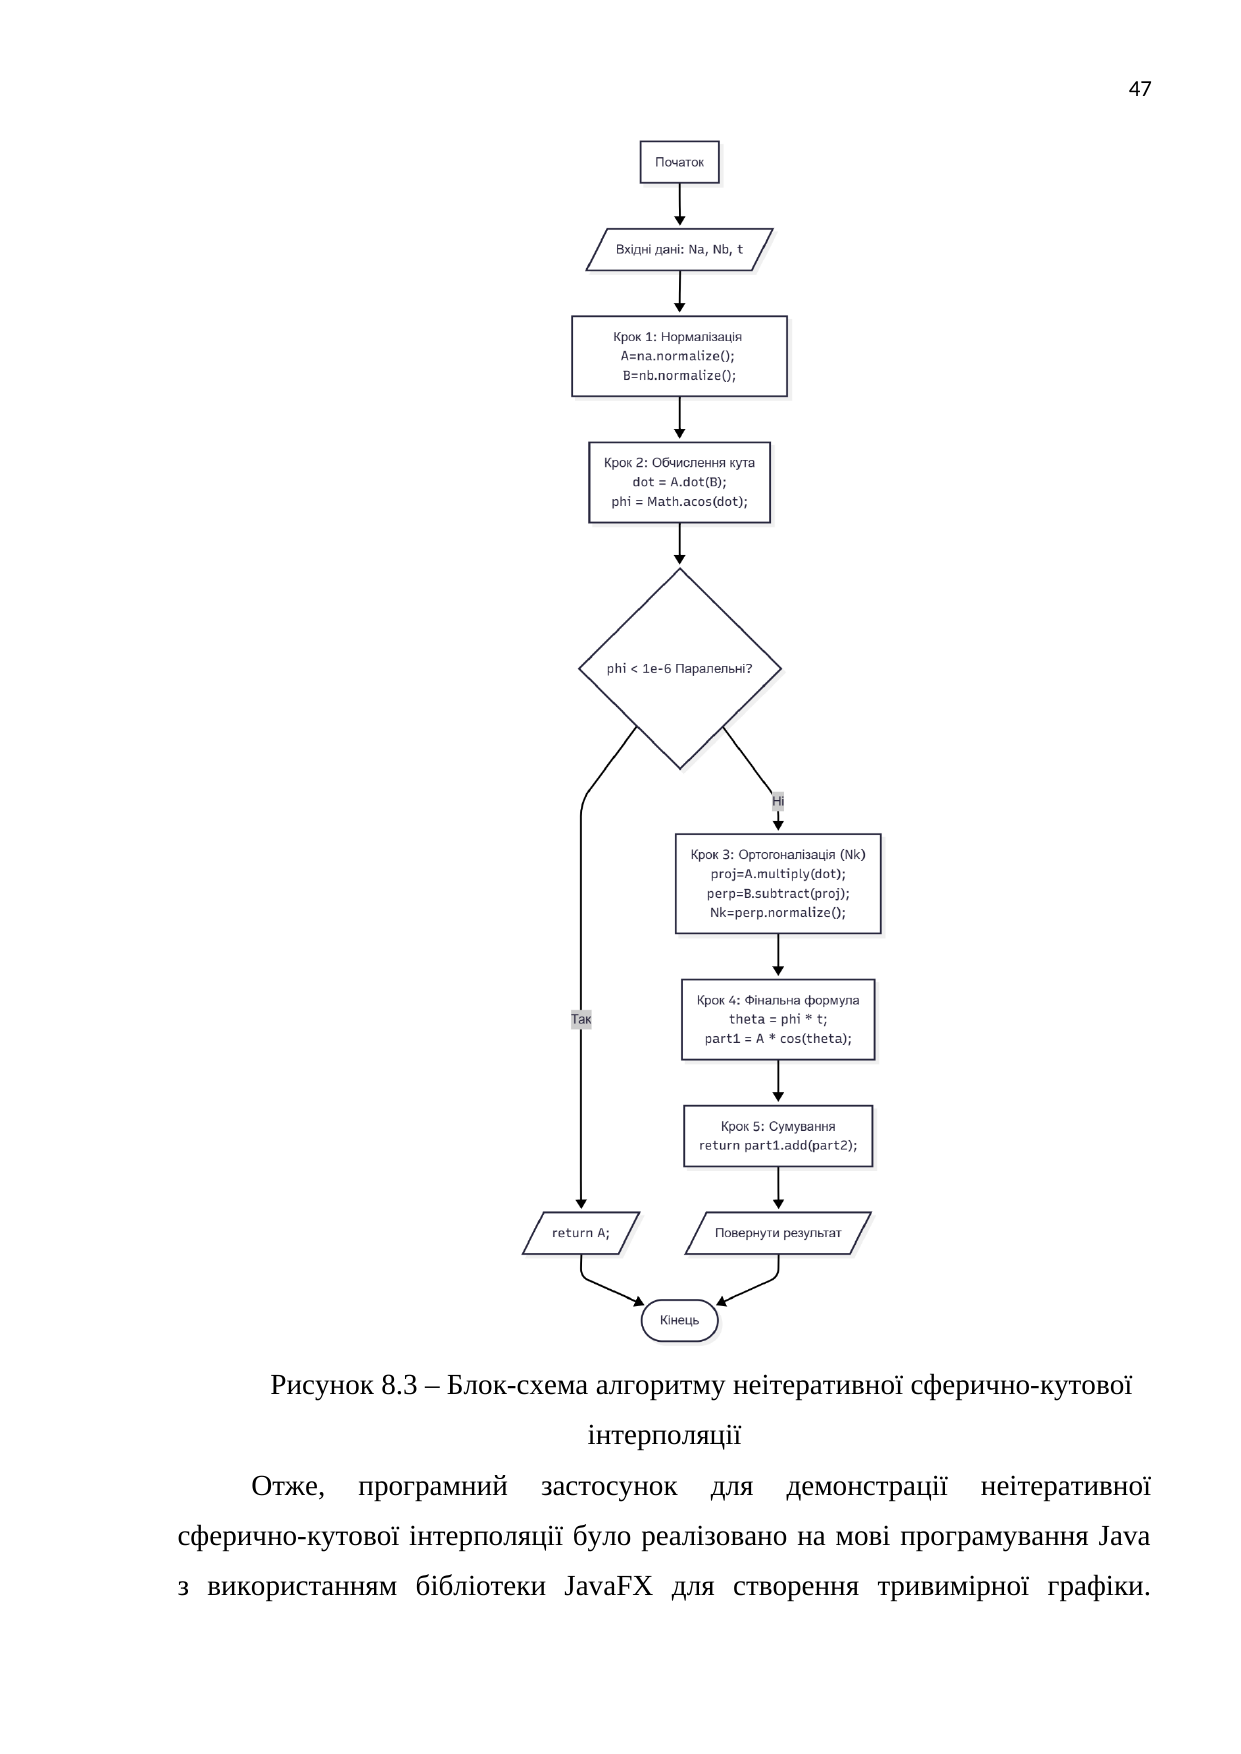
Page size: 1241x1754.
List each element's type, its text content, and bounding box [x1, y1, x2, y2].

picture [515, 129, 888, 1353]
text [177, 1468, 1152, 1602]
text Рисунок 8.3 – Блок-схема алгоритму неітеративної сферично-кутової інтерполяції [177, 1367, 1152, 1451]
